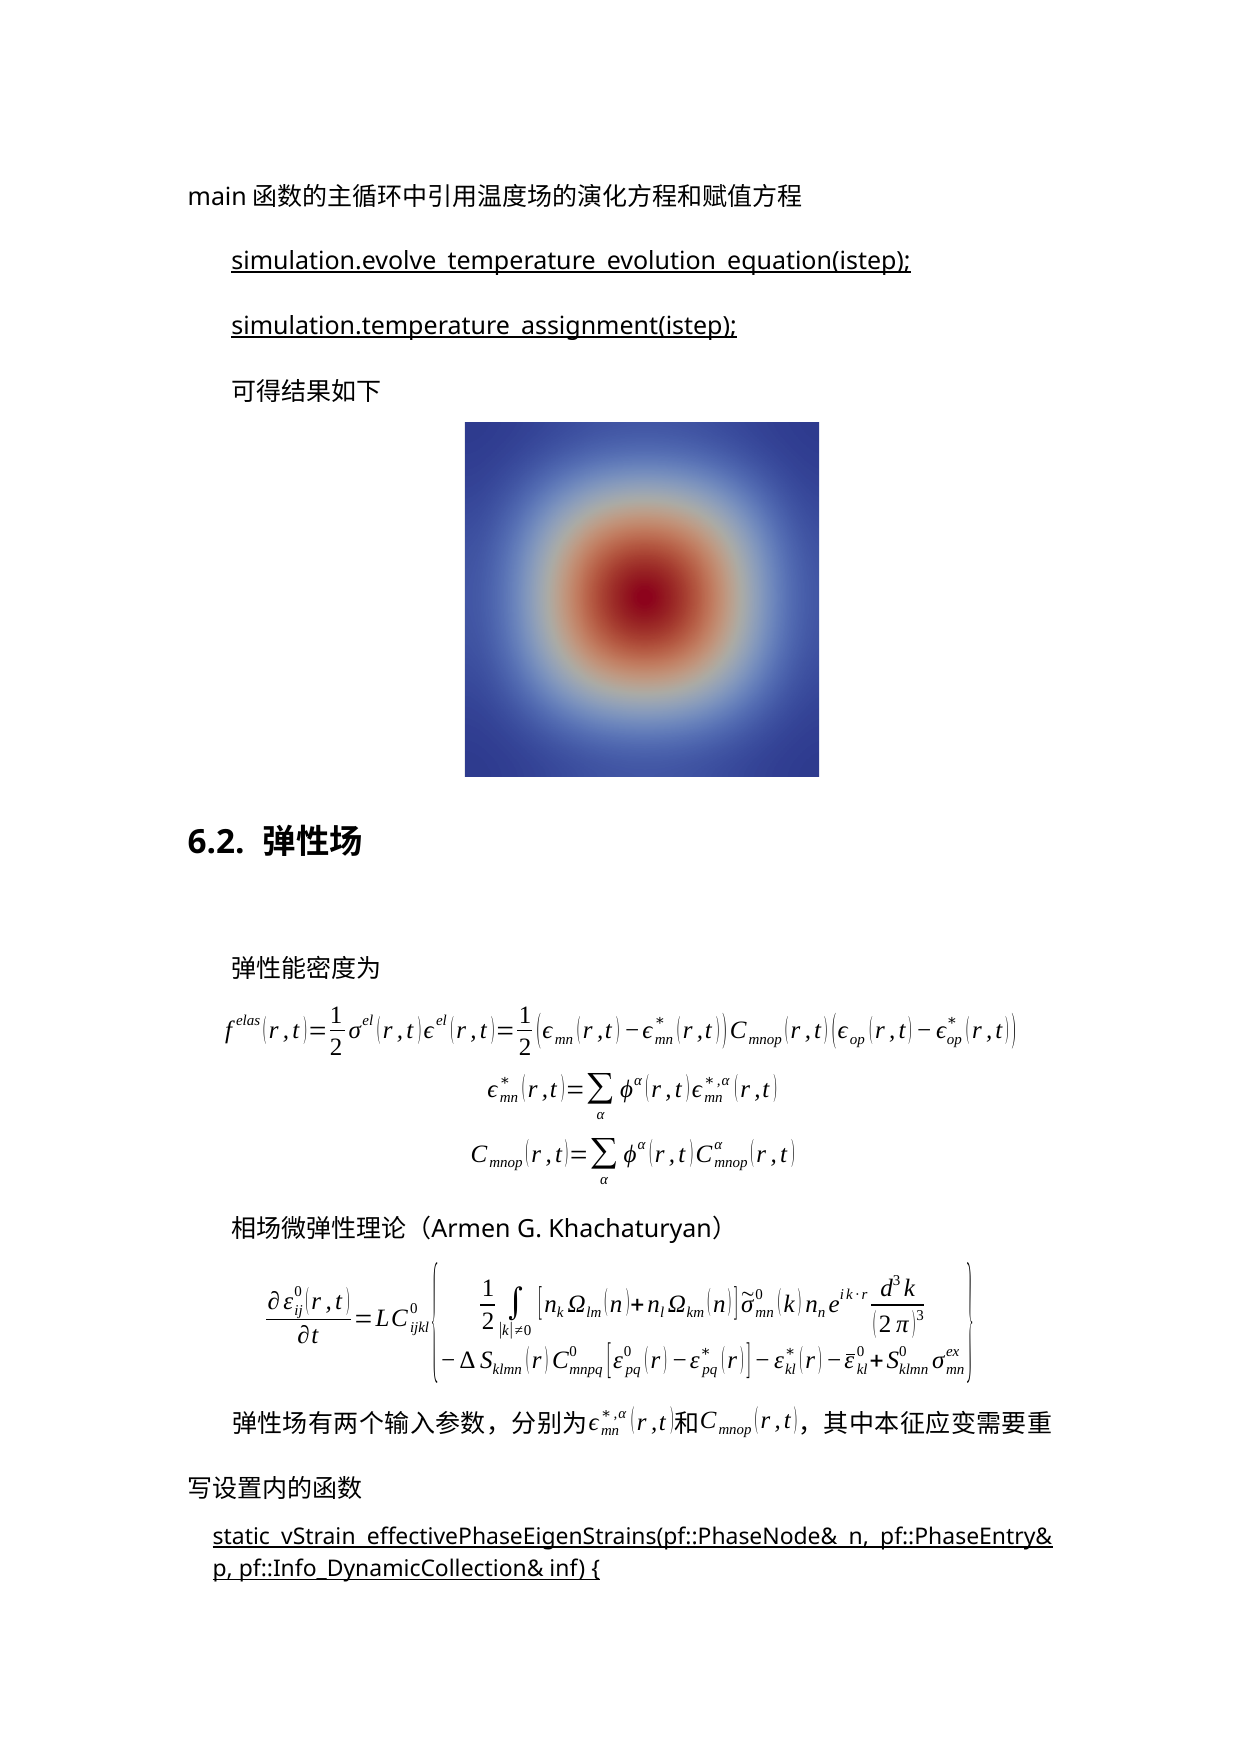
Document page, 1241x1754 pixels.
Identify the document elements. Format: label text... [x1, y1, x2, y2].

subtitle 弹性场 [187, 807, 1053, 872]
text static vStrain effectivePhaseEigenStrains(pf::PhaseNode& n, pf::PhaseEntry& p, pf::Info_DynamicCollection& inf) { [212, 1547, 1053, 1584]
text 可得结果如下 [187, 357, 1053, 422]
text simulation.evolve_temperature_evolution_equation(istep); [187, 227, 1053, 292]
text static vStrain effectivePhaseEigenStrains(pf::PhaseNode& n, pf::PhaseEntry& p, pf::Info_DynamicCollection& inf) { [212, 1519, 1053, 1546]
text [187, 162, 1053, 227]
text 弹性场有两个输入参数，分别为和，其中本征应变需要重写设置内的函数 [187, 1389, 1053, 1519]
picture [464, 422, 820, 777]
text simulation.temperature_assignment(istep); [187, 292, 1053, 357]
text 弹性能密度为 [187, 934, 1053, 999]
text 相场微弹性理论（Armen G. Khachaturyan） [187, 1194, 1053, 1259]
